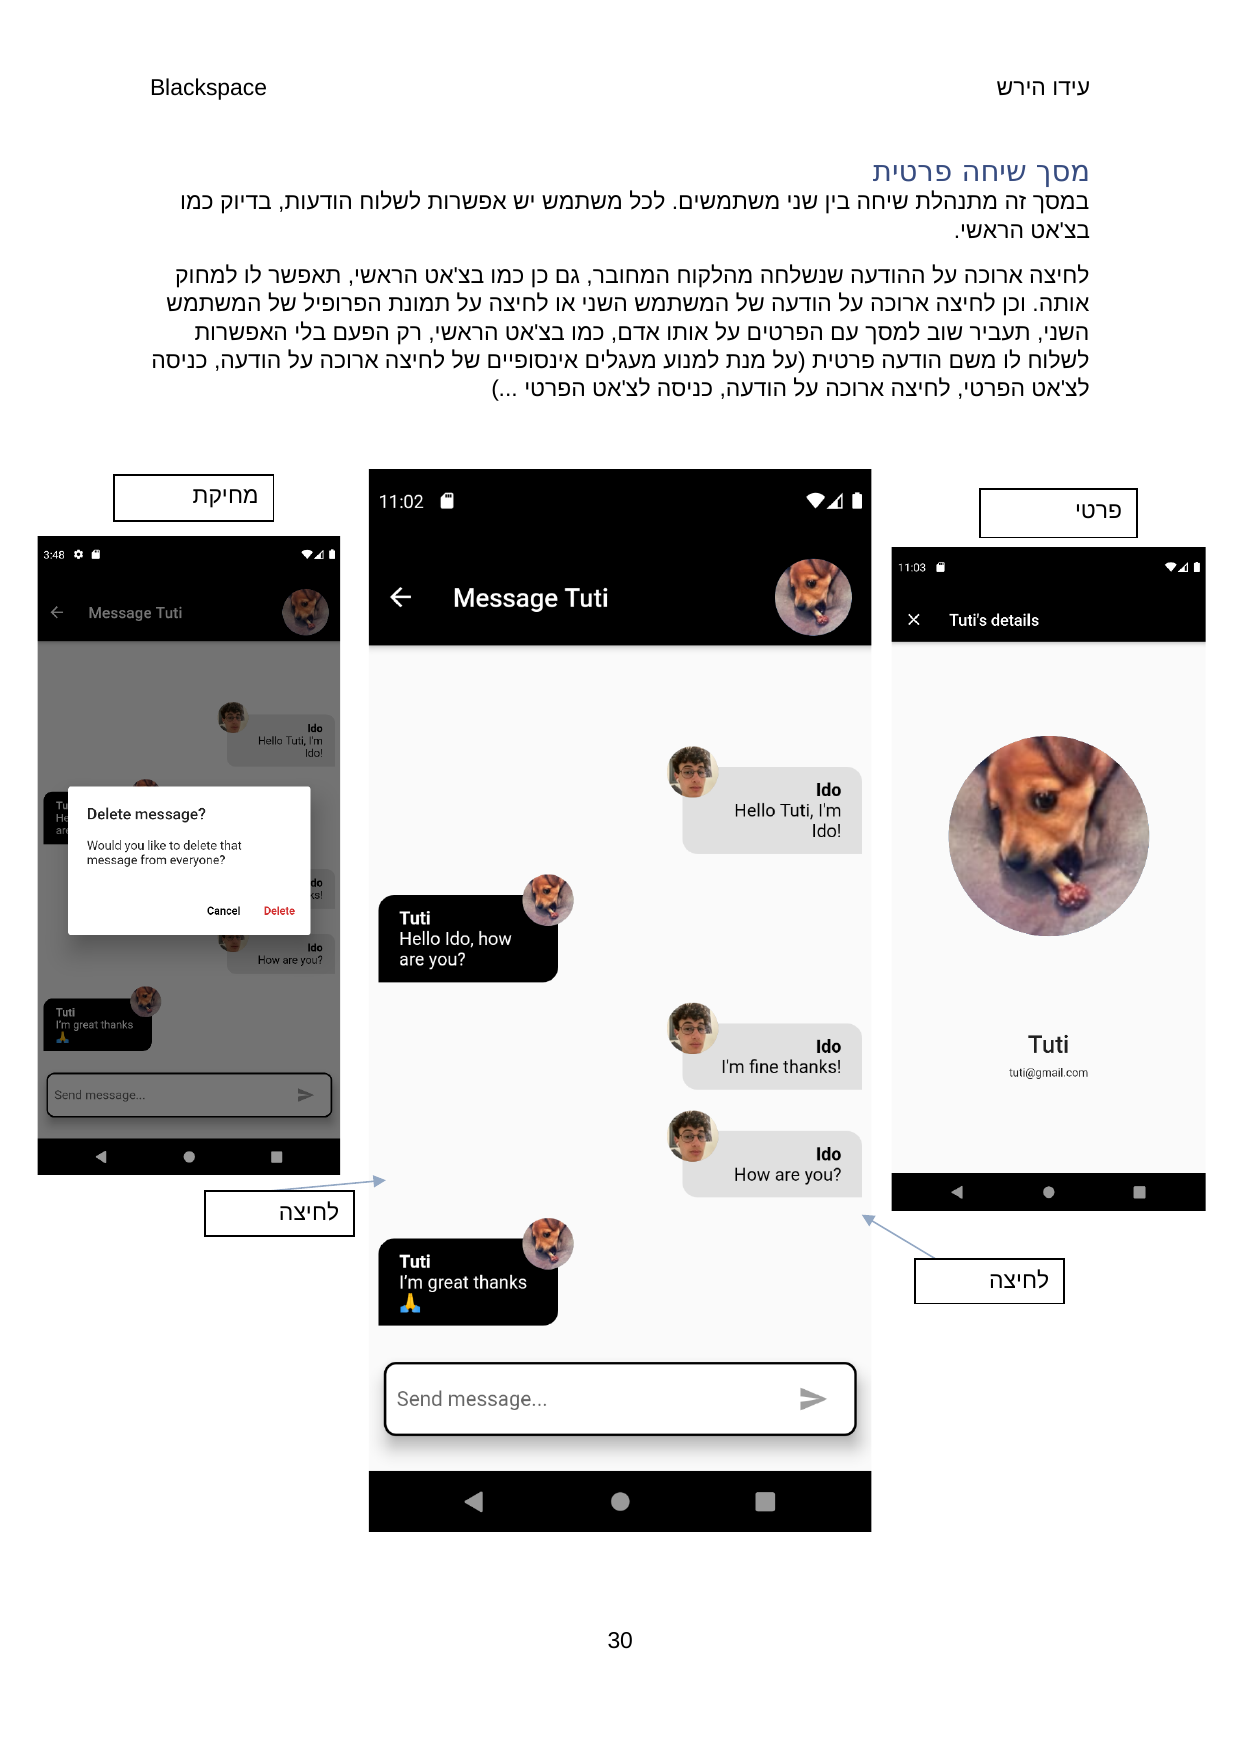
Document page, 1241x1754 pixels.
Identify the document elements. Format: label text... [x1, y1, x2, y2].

text לחיצה ארוכה על ההודעה שנשלחה מהלקוח המחובר, גם כן כמו בצ'אט הראשי, תאפשר לו למחוק אותה. וכן לחיצה ארוכה על הודעה של המשתמש השני או לחיצה על תמונת הפרופיל של המשתמש השני, תעביר שוב למסך עם הפרטים על אותו אדם, כמו בצ'אט הראשי, רק הפעם בלי האפשרות לשלוח לו משם הודעה פרטית (על מנת למנוע מעגלים אינסופיים של לחיצה ארוכה על הודעה, כניסה לצ'אט הפרטי, לחיצה ארוכה על הודעה, כניסה לצ'אט הפרטי ...) [150, 262, 1090, 402]
subtitle מסך שיחה פרטית [150, 154, 1090, 188]
picture [37, 536, 341, 1175]
picture [368, 469, 872, 1532]
picture [891, 547, 1206, 1211]
text במסך זה מתנהלת שיחה בין שני משתמשים. לכל משתמש יש אפשרות לשלוח הודעות, בדיוק כמו בצ'אט הראשי. [150, 188, 1090, 243]
